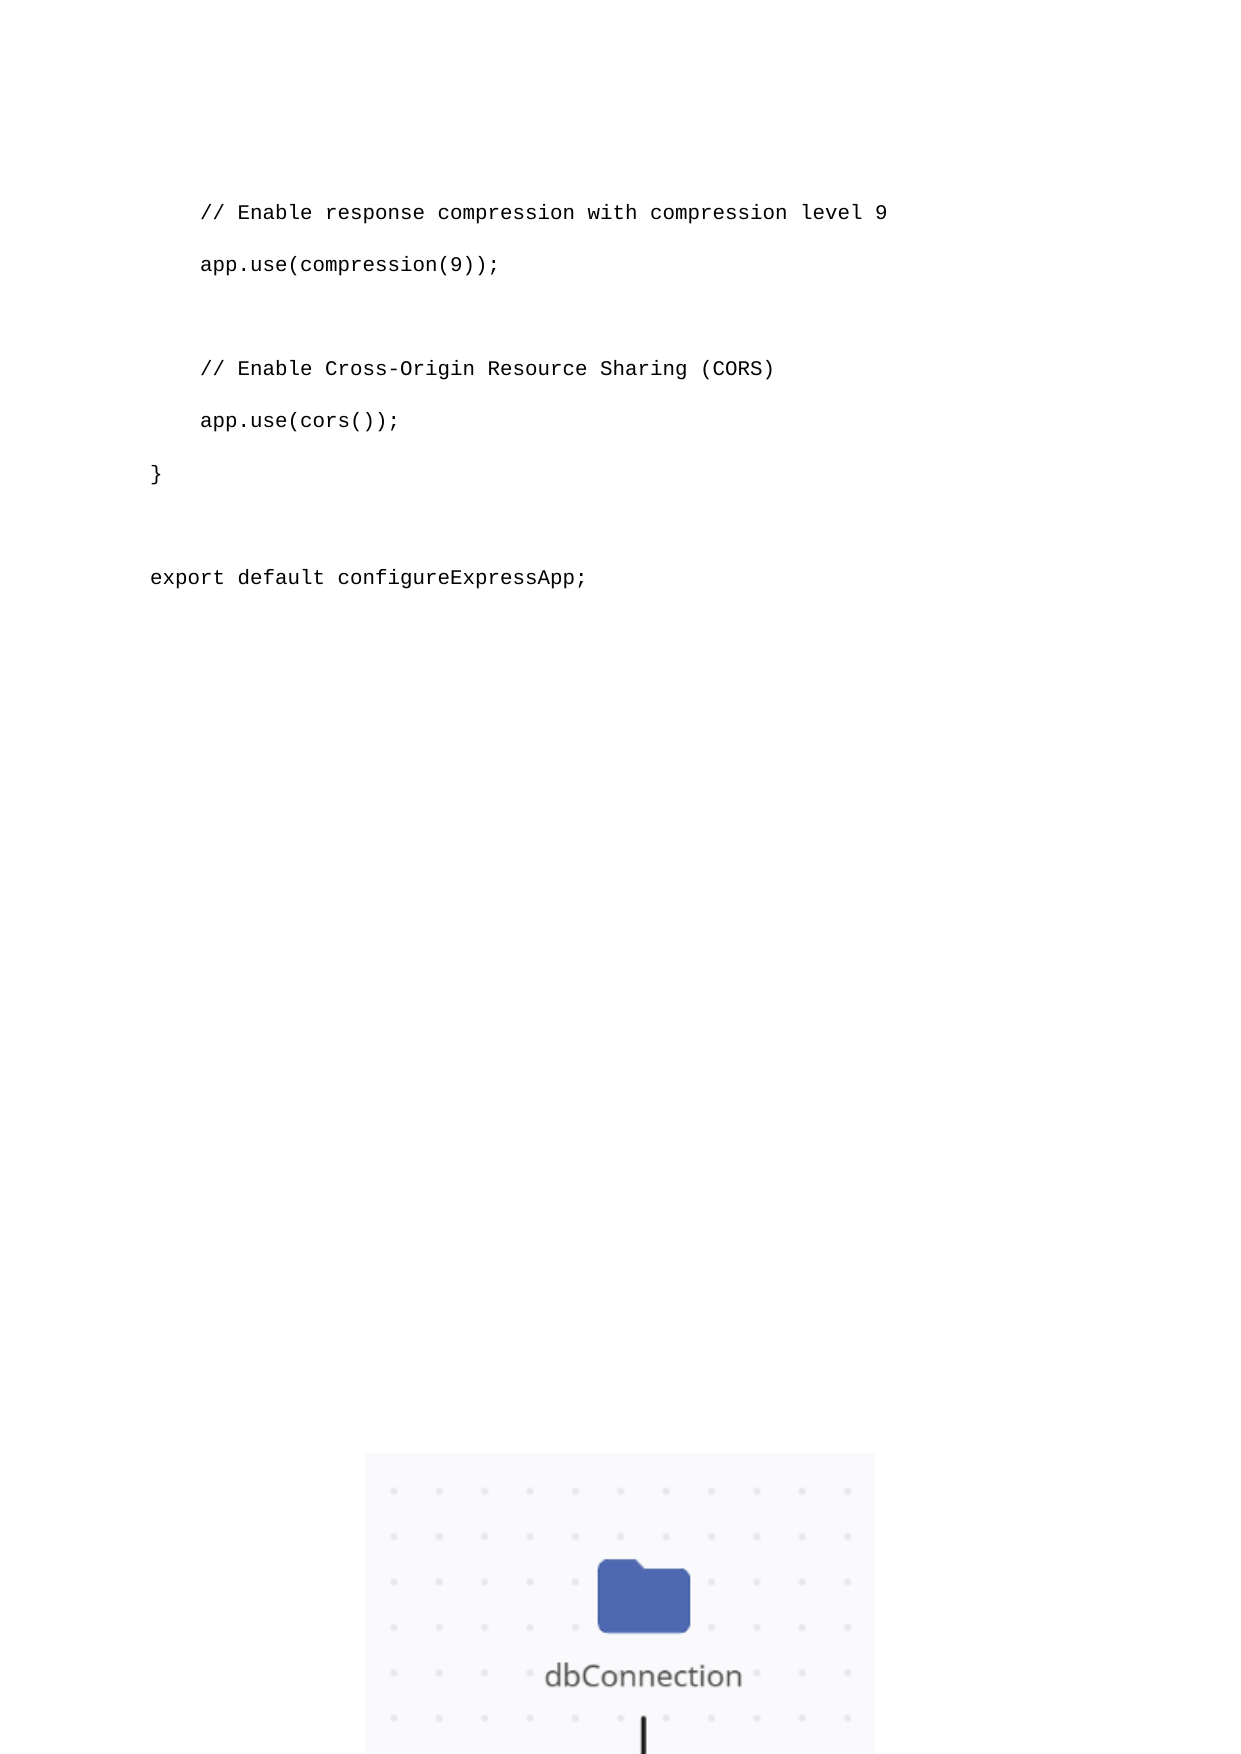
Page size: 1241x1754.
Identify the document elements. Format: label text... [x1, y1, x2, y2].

text // Enable response compression with compression level 9 [150, 202, 1090, 226]
text export default configureExpressApp; [150, 567, 1090, 590]
picture [365, 1453, 875, 1754]
text app.use(cors()); [150, 410, 1090, 434]
text app.use(compression(9)); [150, 254, 1090, 278]
text } [150, 462, 1090, 486]
text // Enable Cross-Origin Resource Sharing (CORS) [150, 358, 1090, 382]
